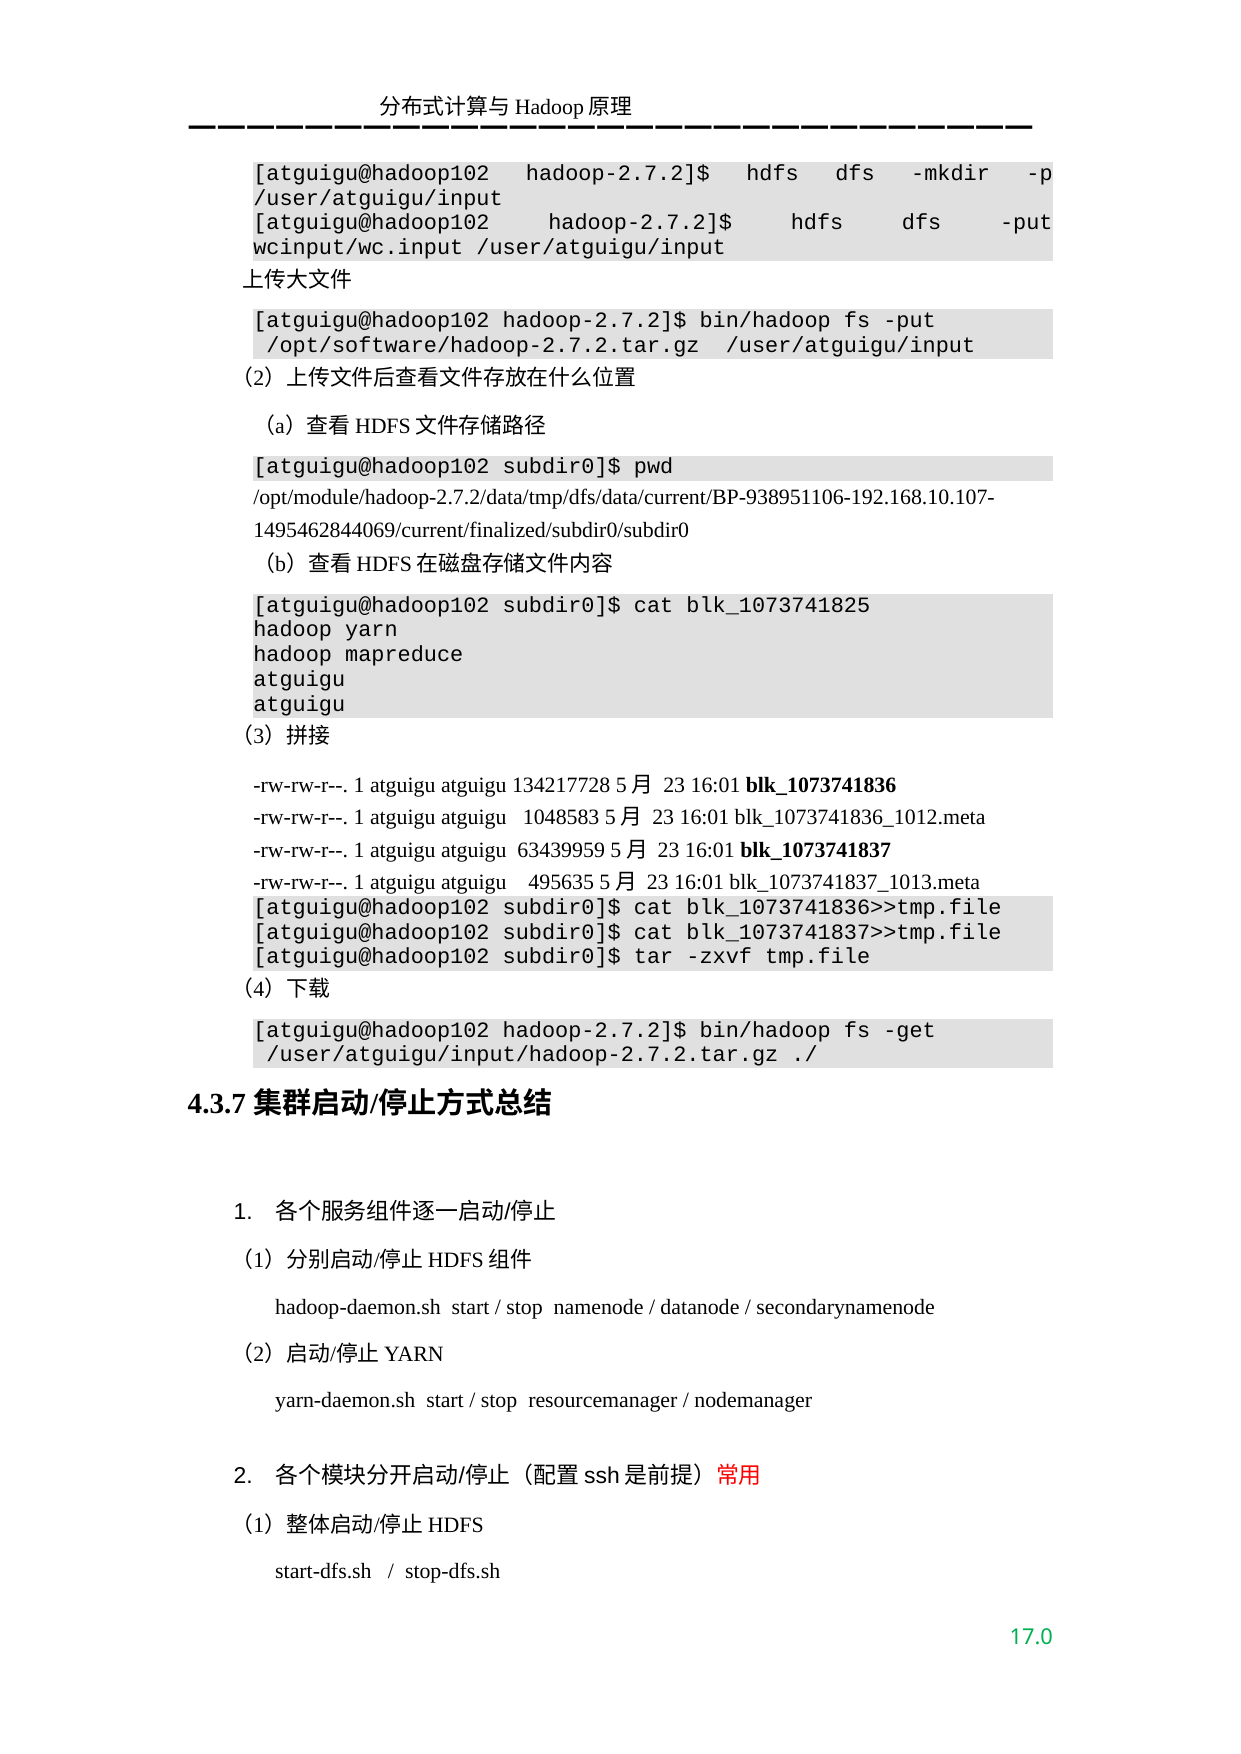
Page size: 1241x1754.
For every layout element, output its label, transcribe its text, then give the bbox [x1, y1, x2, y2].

text [atguigu@hadoop102 subdir0]$ cat blk_1073741837>>tmp.file [253, 921, 1053, 946]
text [atguigu@hadoop102 subdir0]$ cat blk_1073741836>>tmp.file [253, 896, 1053, 921]
text hadoop yarn [253, 619, 1053, 643]
subtitle 4.3.7 集群启动/停止方式总结 [187, 1068, 1053, 1133]
text 1. 各个服务组件逐一启动/停止 [187, 1177, 1053, 1242]
text （4）下载 [187, 971, 1053, 1003]
text [atguigu@hadoop102 subdir0]$ cat blk_1073741825 [253, 594, 1053, 619]
text /opt/software/hadoop-2.7.2.tar.gz /user/atguigu/input [253, 334, 1053, 359]
text [atguigu@hadoop102 hadoop-2.7.2]$ bin/hadoop fs -put [253, 309, 1053, 334]
text [atguigu@hadoop102 hadoop-2.7.2]$ hdfs dfs -put wcinput/wc.input /user/atguigu/input [253, 212, 1053, 261]
text -rw-rw-r--. 1 atguigu atguigu 1048583 5月 23 16:01 blk_1073741836_1012.meta [253, 799, 1053, 831]
text yarn-daemon.sh start / stop resourcemanager / nodemanager [187, 1383, 1053, 1416]
text atguigu [253, 693, 1053, 718]
text /user/atguigu/input/hadoop-2.7.2.tar.gz ./ [253, 1044, 1053, 1068]
text -rw-rw-r--. 1 atguigu atguigu 63439959 5月 23 16:01 blk_1073741837 [253, 831, 1053, 864]
text atguigu [253, 668, 1053, 693]
text [atguigu@hadoop102 hadoop-2.7.2]$ hdfs dfs -mkdir -p /user/atguigu/input [253, 162, 1053, 212]
text hadoop-daemon.sh start / stop namenode / datanode / secondarynamenode [187, 1290, 1053, 1323]
text （1）分别启动/停止HDFS组件 [187, 1242, 1053, 1274]
text （b）查看HDFS在磁盘存储文件内容 [209, 546, 1053, 578]
text （2）启动/停止YARN [187, 1335, 1053, 1368]
text -rw-rw-r--. 1 atguigu atguigu 495635 5月 23 16:01 blk_1073741837_1013.meta [253, 864, 1053, 896]
text 上传大文件 [187, 261, 1053, 294]
text （2）上传文件后查看文件存放在什么位置 [187, 359, 1053, 392]
text [atguigu@hadoop102 subdir0]$ pwd [253, 456, 1053, 481]
text start-dfs.sh / stop-dfs.sh [187, 1555, 1053, 1587]
text -rw-rw-r--. 1 atguigu atguigu 134217728 5月 23 16:01 blk_1073741836 [253, 766, 1053, 799]
text /opt/module/hadoop-2.7.2/data/tmp/dfs/data/current/BP-938951106-192.168.10.107-1495462844069/current/finalized/subdir0/subdir0 [253, 481, 1053, 546]
text 2. 各个模块分开启动/停止（配置ssh是前提）常用 [187, 1442, 1053, 1507]
text [atguigu@hadoop102 hadoop-2.7.2]$ bin/hadoop fs -get [253, 1019, 1053, 1044]
text [atguigu@hadoop102 subdir0]$ tar -zxvf tmp.file [253, 946, 1053, 971]
text （a）查看HDFS文件存储路径 [209, 407, 1053, 440]
text （1）整体启动/停止HDFS [187, 1507, 1053, 1539]
text （3）拼接 [187, 718, 1053, 750]
text hadoop mapreduce [253, 643, 1053, 668]
